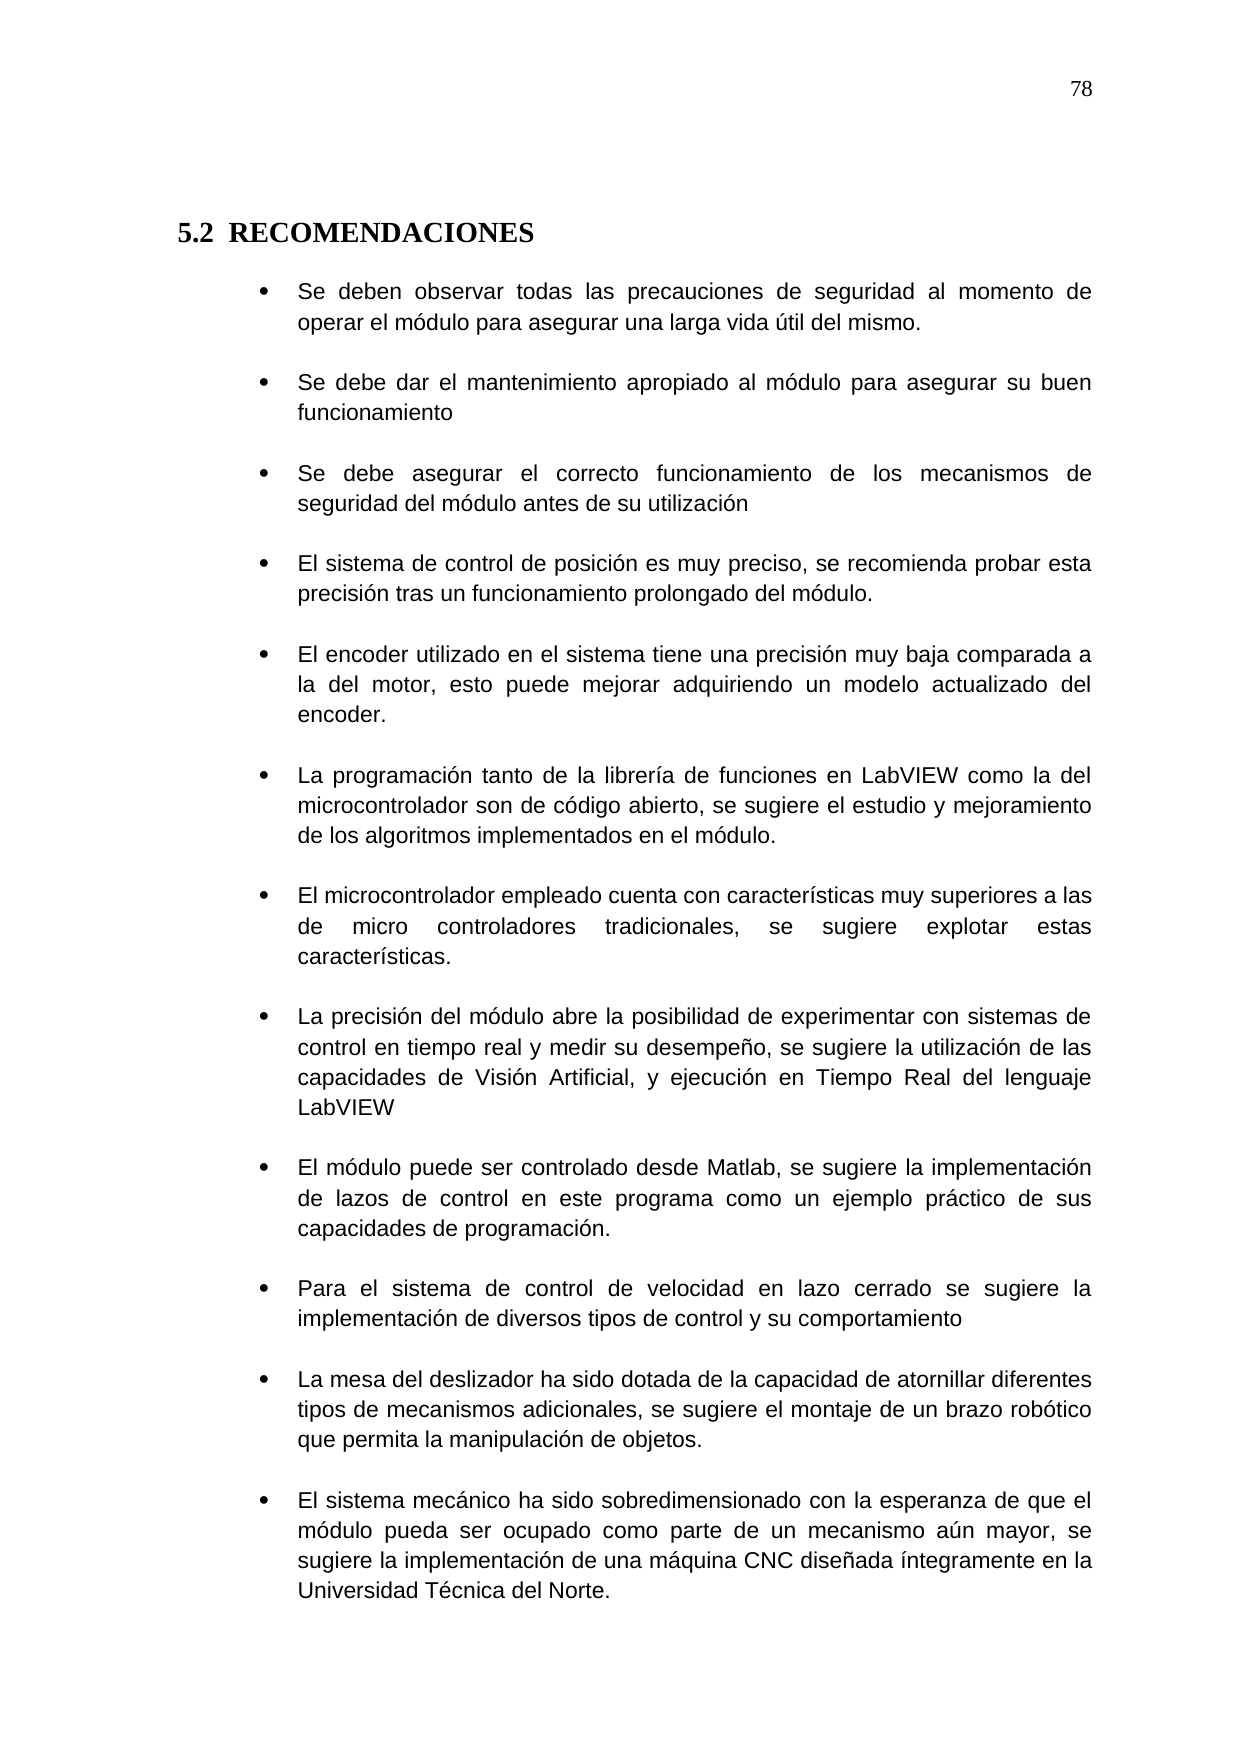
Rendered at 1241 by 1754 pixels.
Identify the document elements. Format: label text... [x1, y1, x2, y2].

list El sistema mecánico ha sido sobredimensionado con la esperanza de que el módulo pueda ser ocupado como parte de un mecanismo aún mayor, se sugiere la implementación de una máquina CNC diseñada íntegramente en la Universidad Técnica del Norte. [260, 1487, 1092, 1603]
list El microcontrolador empleado cuenta con características muy superiores a las de micro controladores tradicionales, se sugiere explotar estas características. [260, 882, 1092, 969]
list Se deben observar todas las precauciones de seguridad al momento de operar el módulo para asegurar una larga vida útil del mismo. [260, 278, 1092, 335]
list El sistema de control de posición es muy preciso, se recomienda probar esta precisión tras un funcionamiento prolongado del módulo. [260, 550, 1092, 607]
list El módulo puede ser controlado desde Matlab, se sugiere la implementación de lazos de control en este programa como un ejemplo práctico de sus capacidades de programación. [260, 1154, 1092, 1241]
list La precisión del módulo abre la posibilidad de experimentar con sistemas de control en tiempo real y medir su desempeño, se sugiere la utilización de las capacidades de Visión Artificial, y ejecución en Tiempo Real del lenguaje LabVIEW [260, 1003, 1092, 1120]
list Se debe asegurar el correcto funcionamiento de los mecanismos de seguridad del módulo antes de su utilización [260, 459, 1092, 516]
list Se debe dar el mantenimiento apropiado al módulo para asegurar su buen funcionamiento [260, 369, 1092, 425]
list La programación tanto de la librería de funciones en LabVIEW como la del microcontrolador son de código abierto, se sugiere el estudio y mejoramiento de los algoritmos implementados en el módulo. [260, 762, 1092, 848]
list El encoder utilizado en el sistema tiene una precisión muy baja comparada a la del motor, esto puede mejorar adquiriendo un modelo actualizado del encoder. [260, 641, 1092, 727]
list La mesa del deslizador ha sido dotada de la capacidad de atornillar diferentes tipos de mecanismos adicionales, se sugiere el montaje de un brazo robótico que permita la manipulación de objetos. [260, 1366, 1092, 1452]
text 5.2 RECOMENDACIONES [177, 215, 1092, 248]
list Para el sistema de control de velocidad en lazo cerrado se sugiere la implementación de diversos tipos de control y su comportamiento [260, 1275, 1092, 1332]
